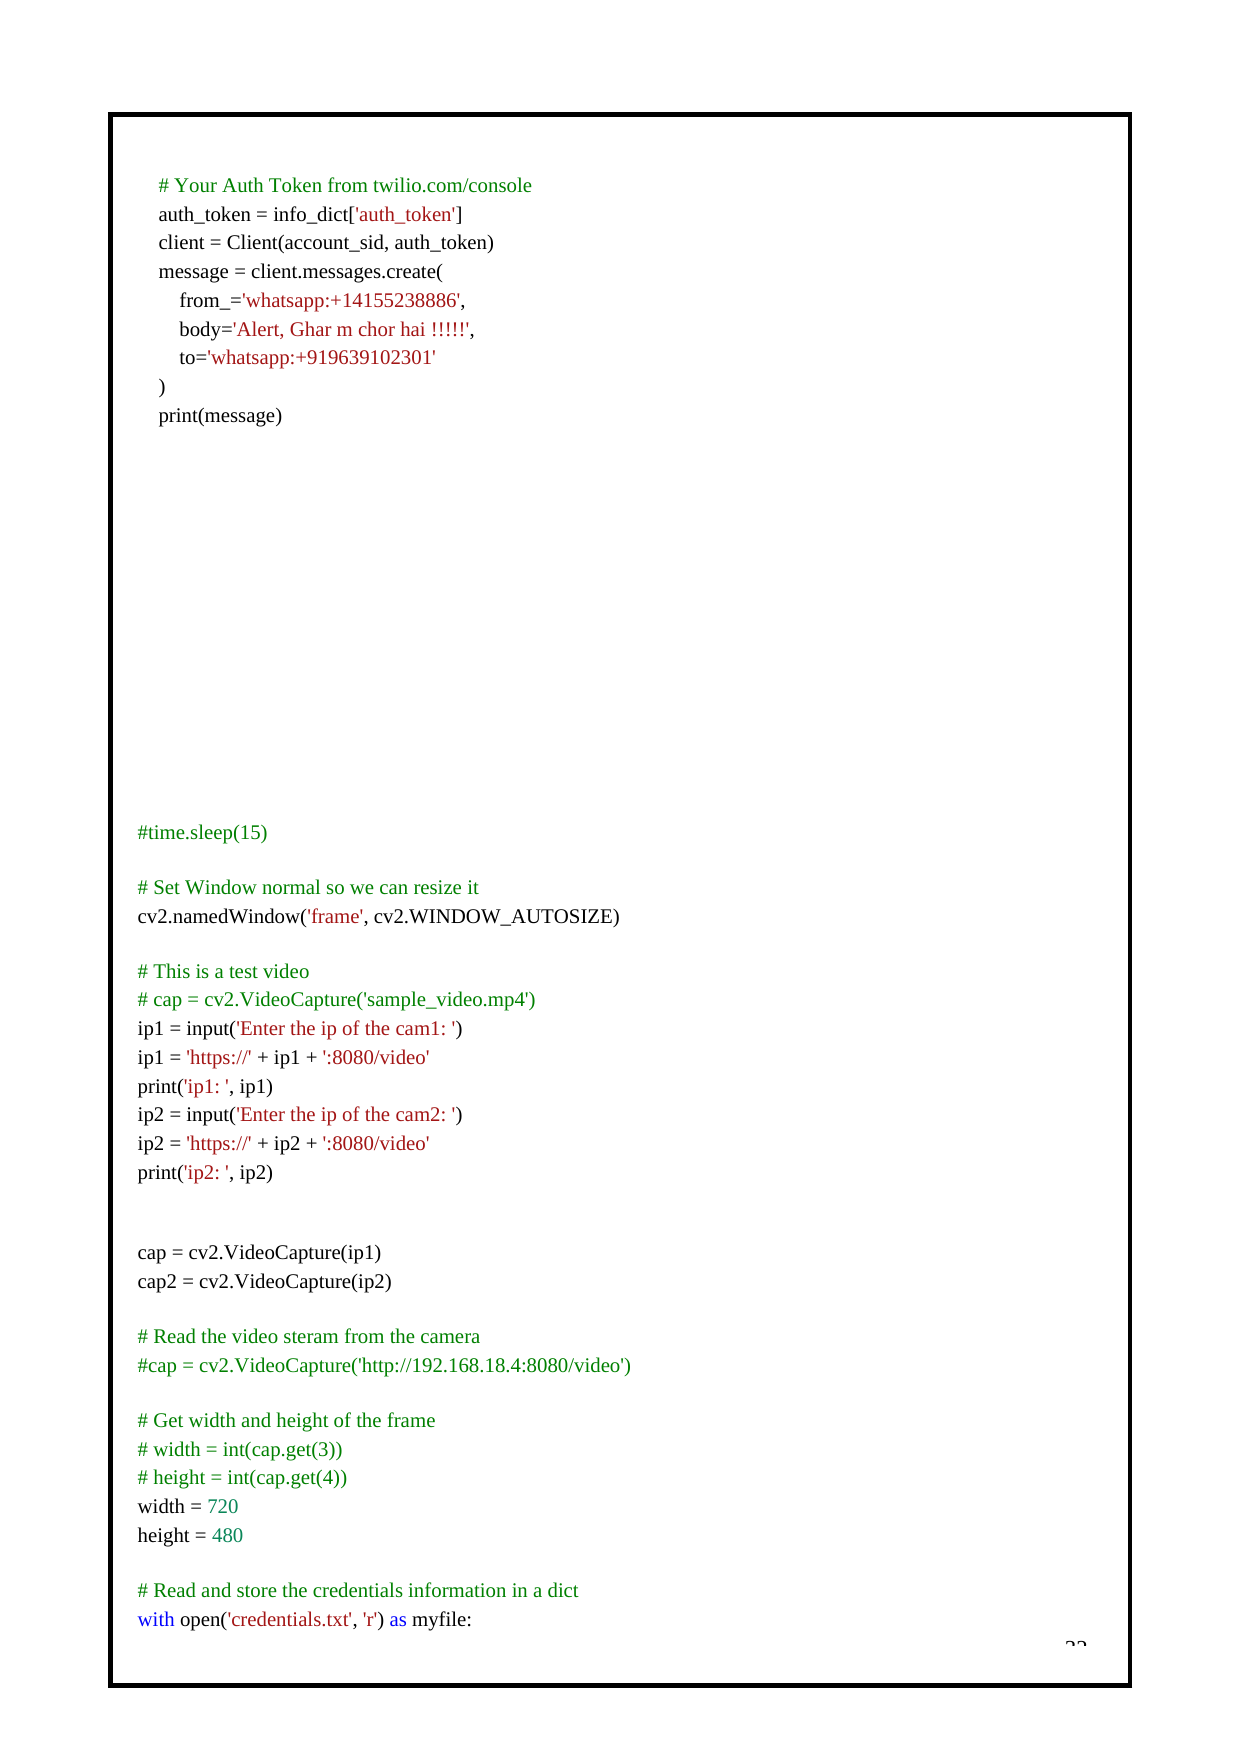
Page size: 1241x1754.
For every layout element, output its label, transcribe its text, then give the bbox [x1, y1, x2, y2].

text ip2 = input('Enter the ip of the cam2: ') [137, 1098, 1103, 1126]
text # Set Window normal so we can resize it [137, 870, 1103, 899]
text ip1 = input('Enter the ip of the cam1: ') [137, 1011, 1103, 1040]
text to='whatsapp:+919639102301' [137, 341, 1103, 369]
text #cap = cv2.VideoCapture('http://192.168.18.4:8080/video') [137, 1348, 1103, 1377]
text #time.sleep(15) [137, 815, 1103, 844]
text auth_token = info_dict['auth_token'] [137, 197, 1103, 226]
text # Your Auth Token from twilio.com/console [137, 168, 1103, 197]
text ) [137, 369, 1103, 398]
text with open('credentials.txt', 'r') as myfile: [137, 1602, 1103, 1631]
text print(message) [137, 398, 1103, 427]
text from_='whatsapp:+14155238886', [137, 283, 1103, 312]
text # height = int(cap.get(4)) [137, 1461, 1103, 1489]
text ip2 = 'https://' + ip2 + ':8080/video' [137, 1126, 1103, 1155]
text client = Client(account_sid, auth_token) [137, 226, 1103, 254]
text # This is a test video [137, 954, 1103, 983]
text print('ip1: ', ip1) [137, 1069, 1103, 1098]
text body='Alert, Ghar m chor hai !!!!!', [137, 312, 1103, 341]
text cv2.namedWindow('frame', cv2.WINDOW_AUTOSIZE) [137, 899, 1103, 928]
text # Read and store the credentials information in a dict [137, 1573, 1103, 1602]
text message = client.messages.create( [137, 254, 1103, 283]
text width = 720 [137, 1489, 1103, 1518]
text # Get width and height of the frame [137, 1403, 1103, 1432]
text height = 480 [137, 1518, 1103, 1547]
text # Read the video steram from the camera [137, 1319, 1103, 1348]
text ip1 = 'https://' + ip1 + ':8080/video' [137, 1040, 1103, 1069]
text cap2 = cv2.VideoCapture(ip2) [137, 1264, 1103, 1293]
text # width = int(cap.get(3)) [137, 1432, 1103, 1461]
text print('ip2: ', ip2) [137, 1155, 1103, 1184]
text # cap = cv2.VideoCapture('sample_video.mp4') [137, 983, 1103, 1011]
text cap = cv2.VideoCapture(ip1) [137, 1235, 1103, 1264]
